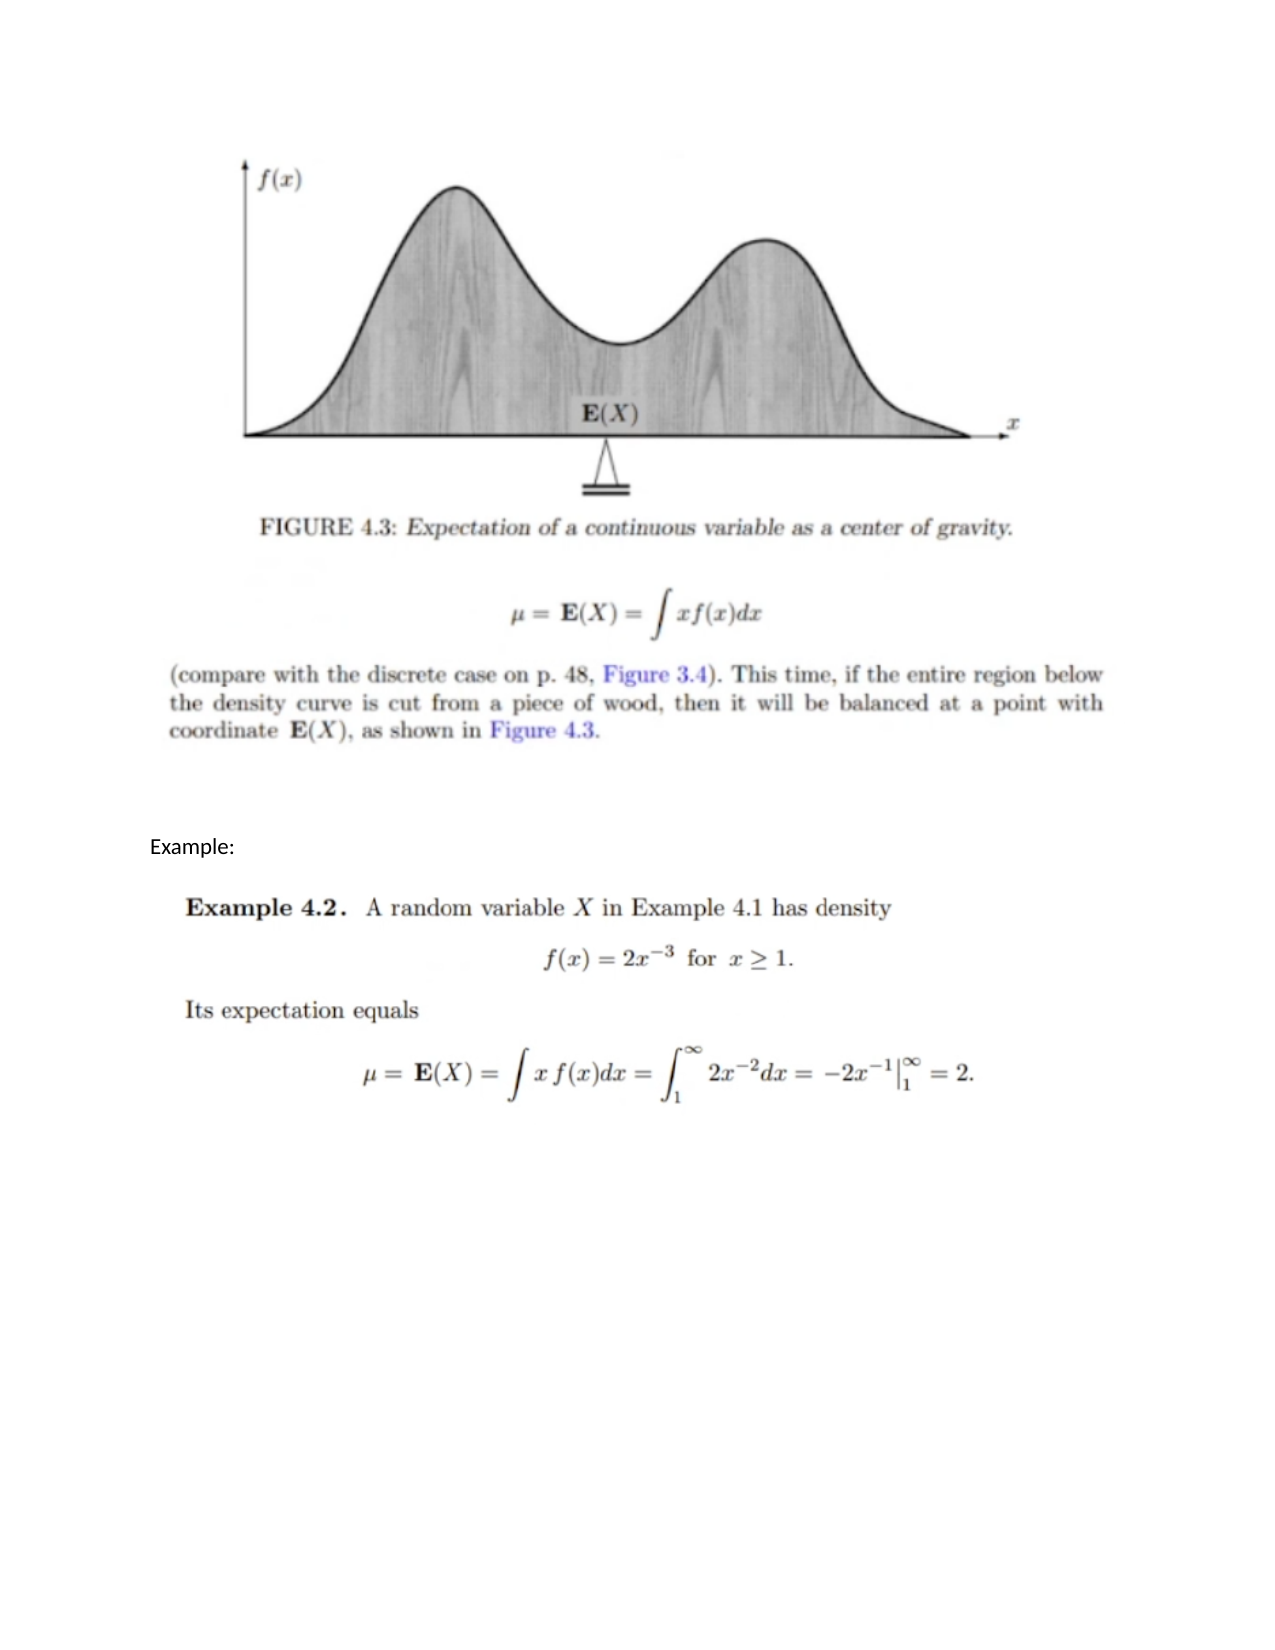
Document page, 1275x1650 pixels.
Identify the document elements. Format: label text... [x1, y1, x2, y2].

picture [150, 878, 1125, 1135]
text Example: [150, 832, 1125, 860]
picture [150, 150, 1125, 766]
